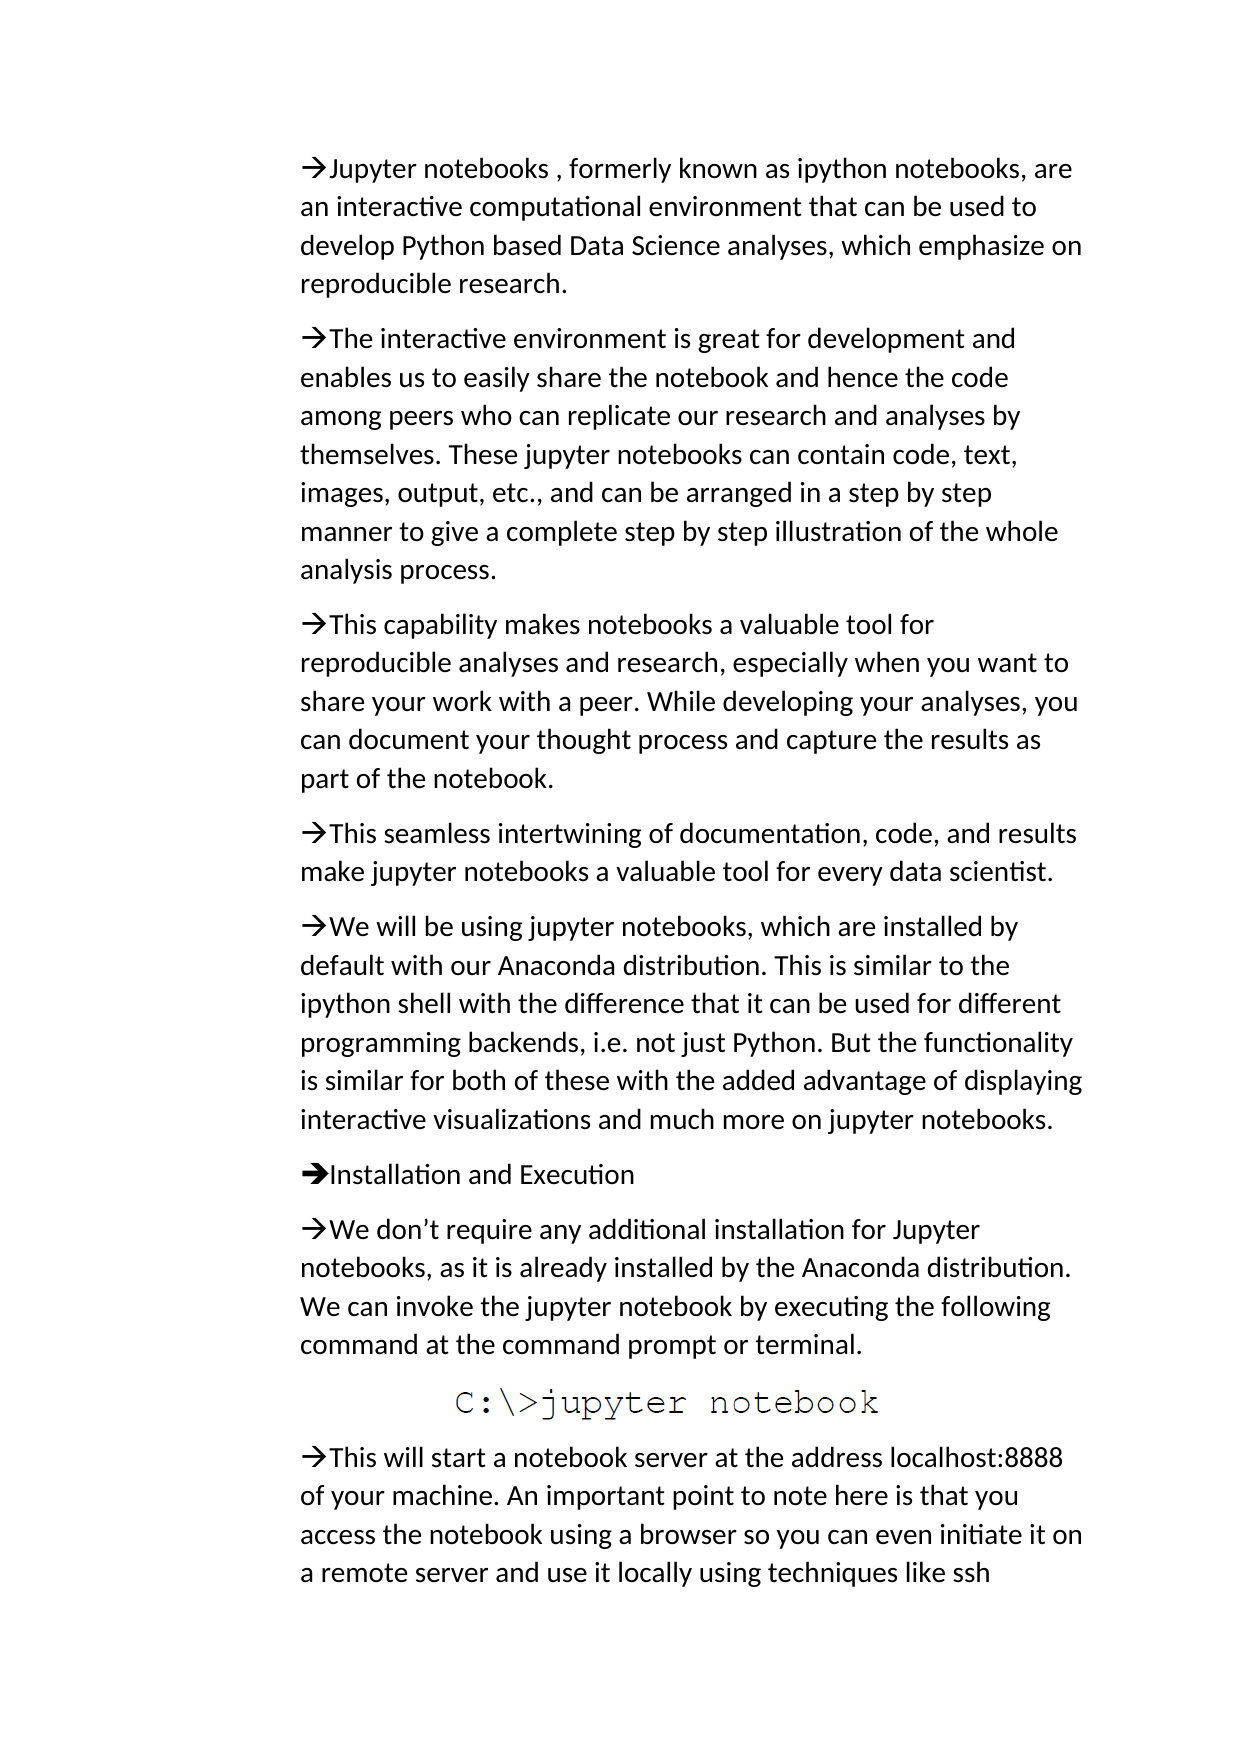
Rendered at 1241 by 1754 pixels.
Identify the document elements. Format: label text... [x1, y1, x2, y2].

picture [450, 1381, 887, 1420]
text We don’t require any additional installation for Jupyter notebooks, as it is already installed by the Anaconda distribution. We can invoke the jupyter notebook by executing the following command at the command prompt or terminal. [300, 1211, 1090, 1362]
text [300, 1439, 1090, 1590]
text The interactive environment is great for development and enables us to easily share the notebook and hence the code among peers who can replicate our research and analyses by themselves. These jupyter notebooks can contain code, text, images, output, etc., and can be arranged in a step by step manner to give a complete step by step illustration of the whole analysis process. [300, 320, 1090, 587]
text This seamless intertwining of documentation, code, and results make jupyter notebooks a valuable tool for every data scientist. [300, 815, 1090, 889]
text Installation and Execution [225, 1156, 1090, 1191]
text Jupyter notebooks , formerly known as ipython notebooks, are an interactive computational environment that can be used to develop Python based Data Science analyses, which emphasize on reproducible research. [300, 150, 1090, 301]
text This capability makes notebooks a valuable tool for reproducible analyses and research, especially when you want to share your work with a peer. While developing your analyses, you can document your thought process and capture the results as part of the notebook. [300, 606, 1090, 796]
text We will be using jupyter notebooks, which are installed by default with our Anaconda distribution. This is similar to the ipython shell with the difference that it can be used for different programming backends, i.e. not just Python. But the functionality is similar for both of these with the added advantage of displaying interactive visualizations and much more on jupyter notebooks. [300, 908, 1090, 1136]
